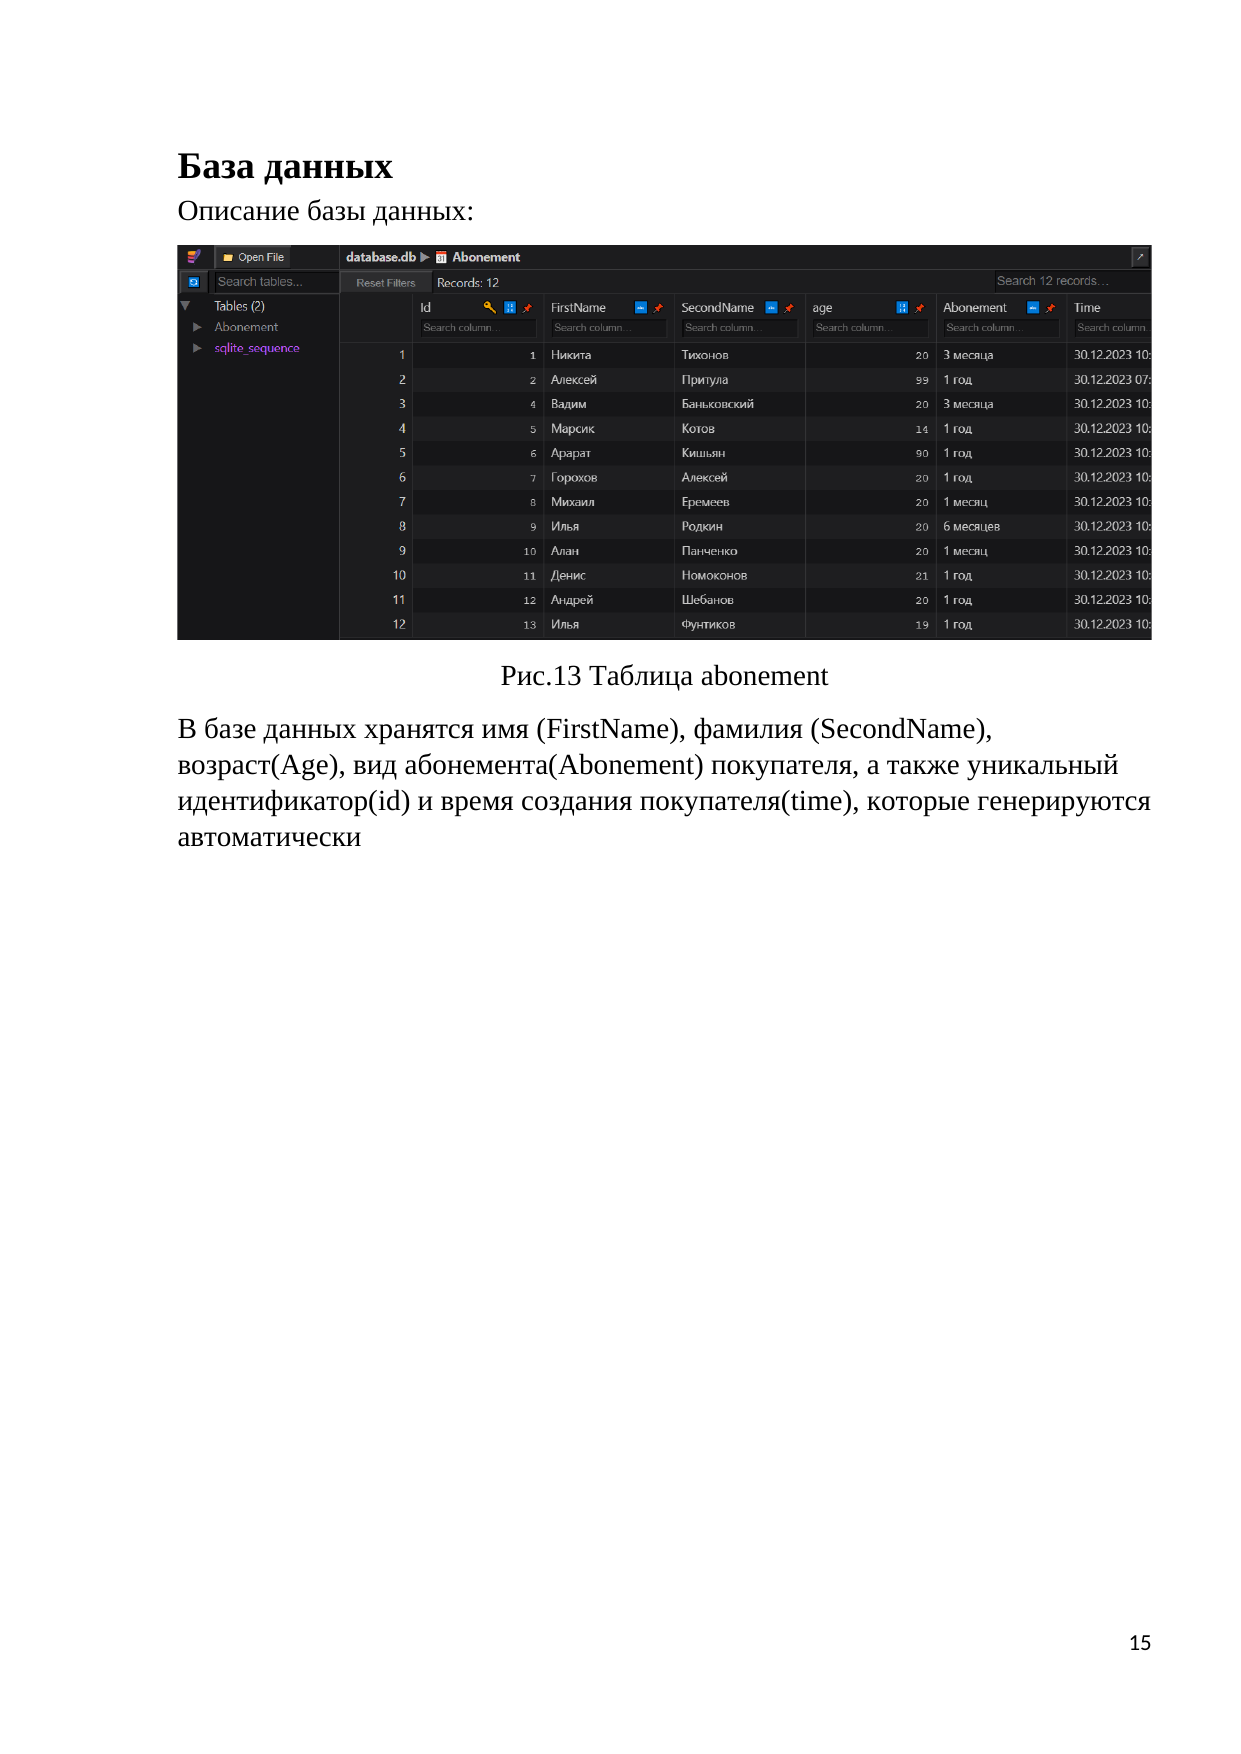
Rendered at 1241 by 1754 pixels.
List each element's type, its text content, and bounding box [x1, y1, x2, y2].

subtitle База данных [177, 143, 1152, 186]
text Рис.13 Таблица abonement [177, 658, 1152, 692]
picture [177, 245, 1152, 640]
text Описание базы данных: [177, 193, 1152, 226]
text В базе данных хранятся имя (FirstName), фамилия (SecondName), возраст(Age), вид абонемента(Abonement) покупателя, а также уникальный идентификатор(id) и время создания покупателя(time), которые генерируются автоматически [177, 711, 1152, 853]
